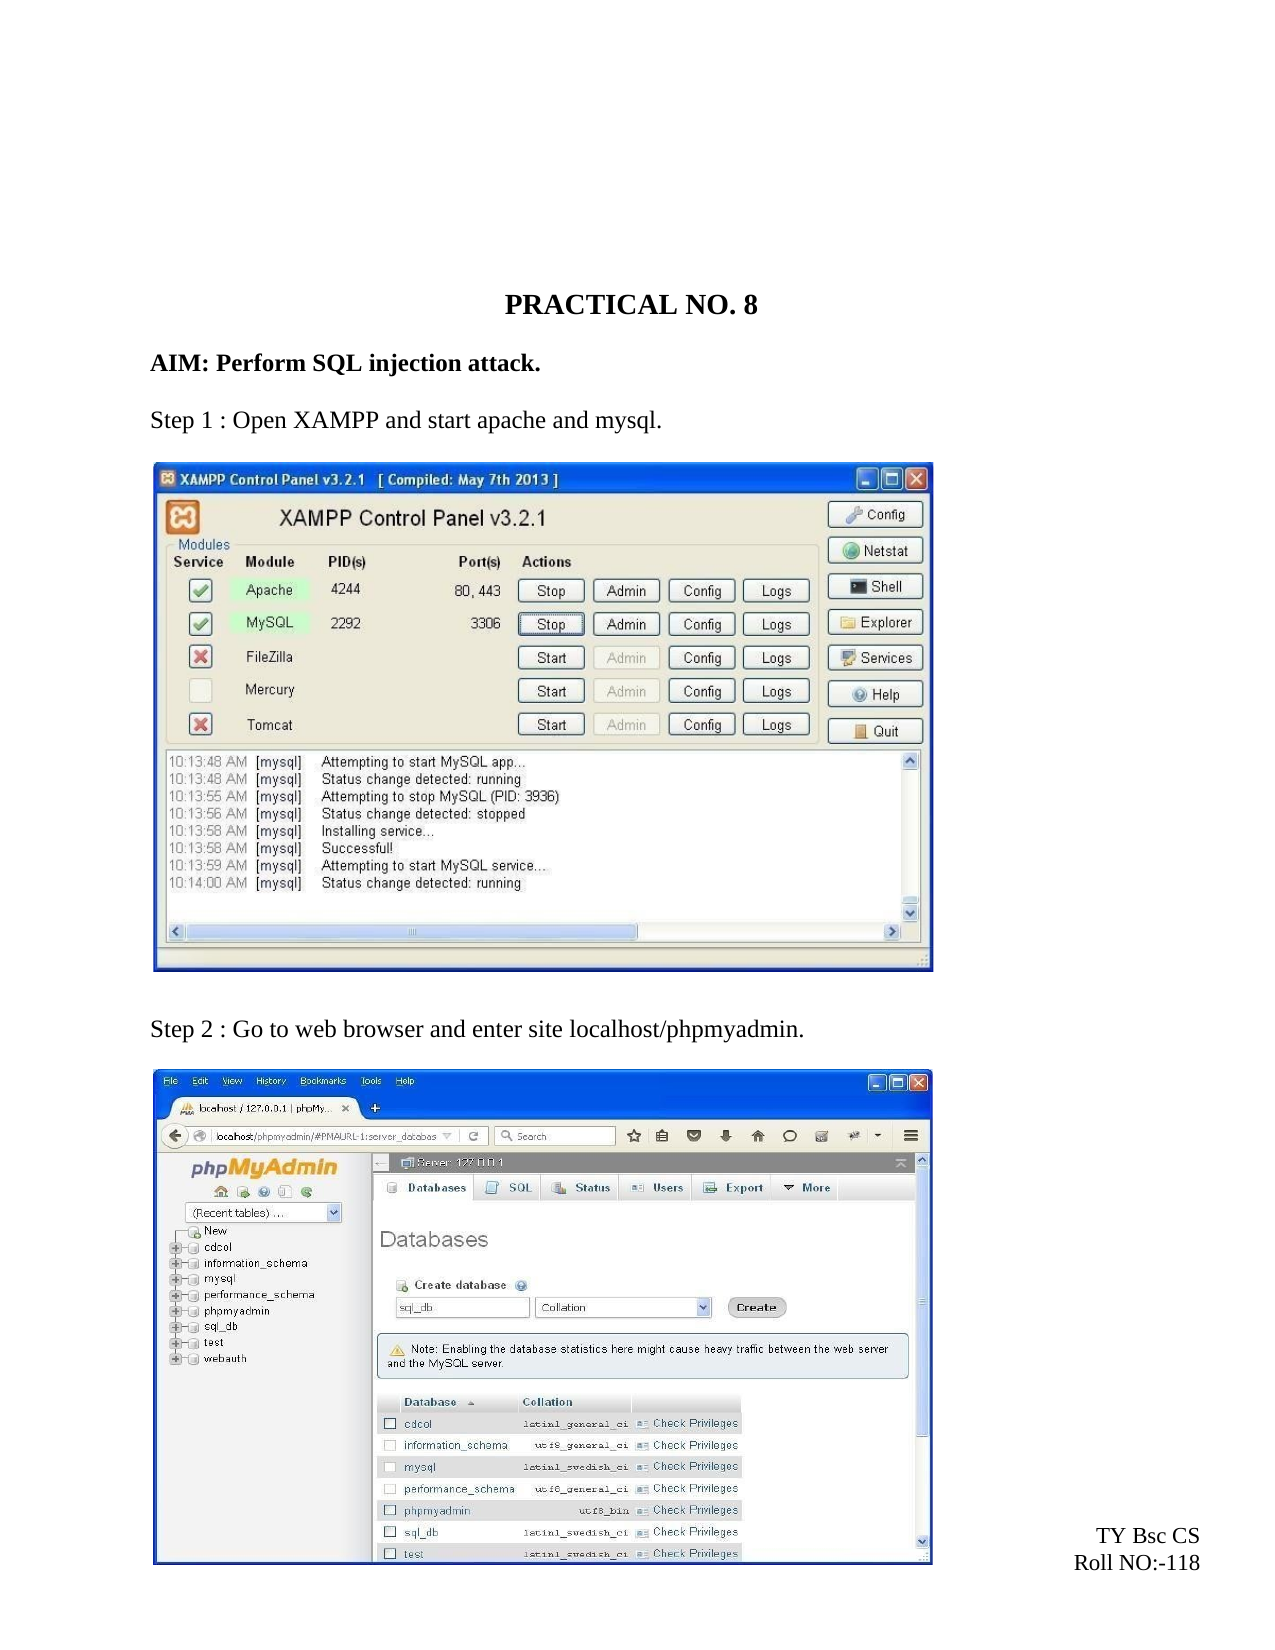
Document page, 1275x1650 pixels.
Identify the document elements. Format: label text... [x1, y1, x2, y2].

picture [153, 1069, 933, 1565]
picture [153, 462, 934, 972]
text AIM: Perform SQL injection attack. [150, 348, 1200, 376]
text PRACTICAL NO. 8 [500, 287, 763, 321]
text Step 2 : Go to web browser and enter site localhost/phpmyadmin. [150, 1014, 1200, 1043]
text Step 1 : Open XAMPP and start apache and mysql. [150, 405, 1200, 433]
